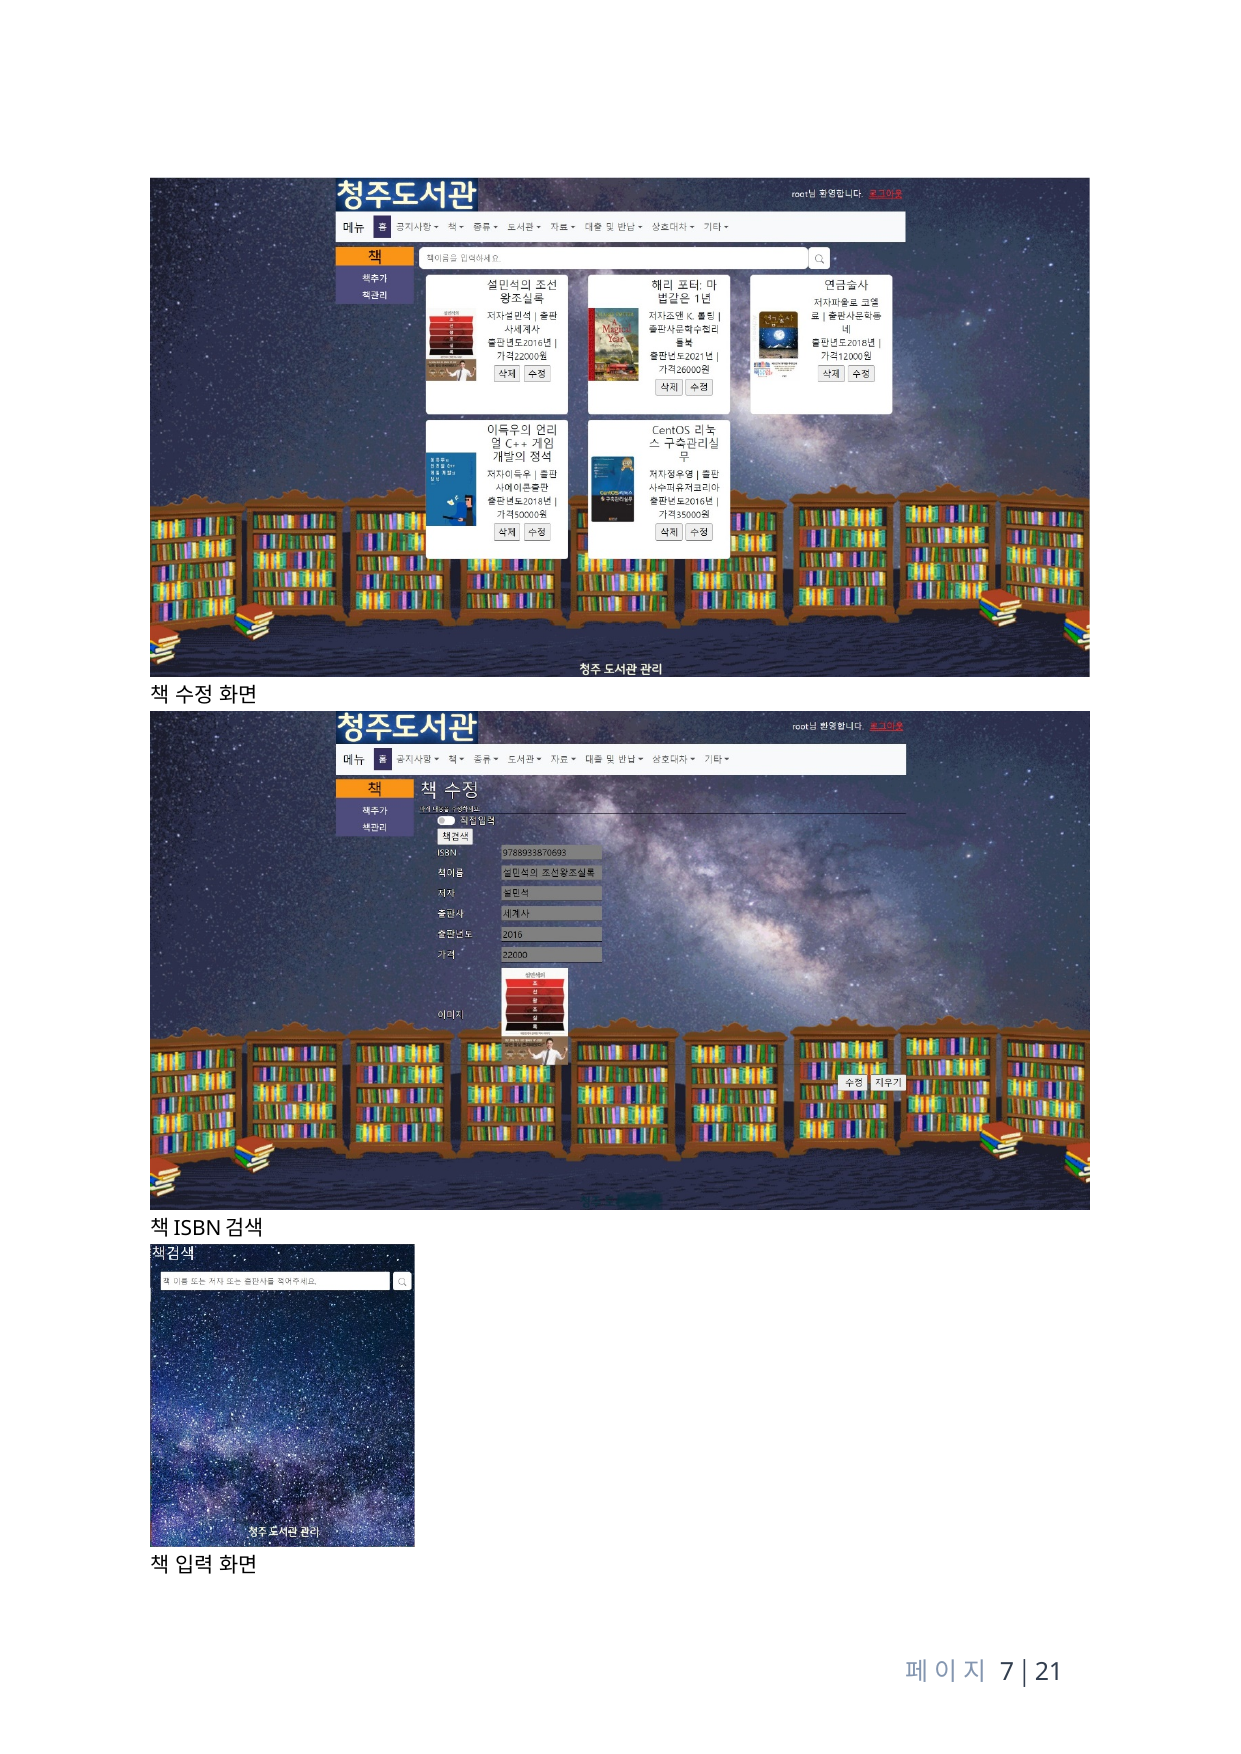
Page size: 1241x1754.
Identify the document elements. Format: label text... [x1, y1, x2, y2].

picture [150, 1244, 415, 1547]
text 책 관리 화면 책 수정 화면 책ISBN검색 책 입력 화면 [150, 1210, 1090, 1579]
picture [150, 177, 1090, 677]
picture [150, 711, 1090, 1210]
text 책 관리 화면 책 수정 화면 책ISBN검색 책 입력 화면 [150, 677, 1090, 711]
